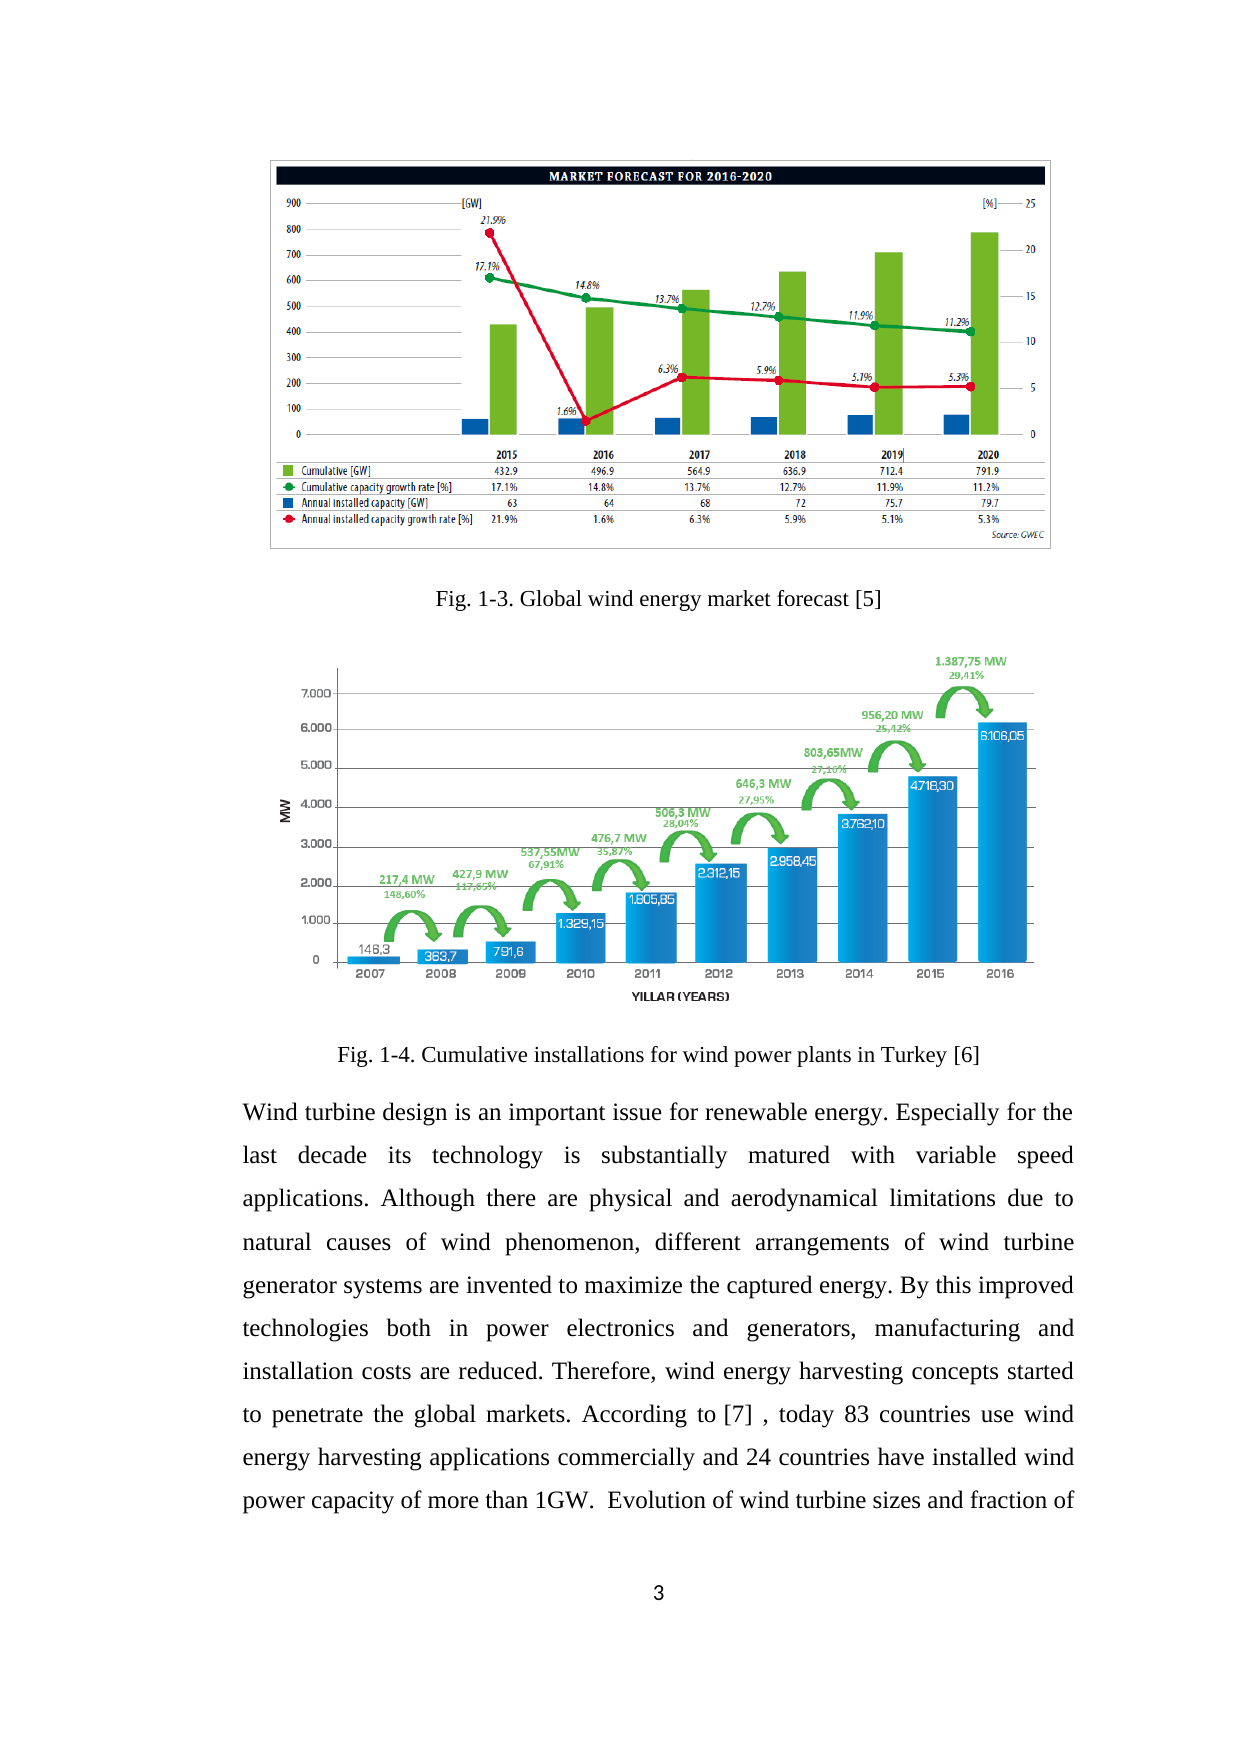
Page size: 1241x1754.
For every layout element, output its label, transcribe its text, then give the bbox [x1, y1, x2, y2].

picture [263, 153, 1054, 554]
text Fig. 1-3. Global wind energy market forecast [5] [242, 585, 1075, 611]
picture [273, 627, 1044, 1011]
text Fig. 1-4. Cumulative installations for wind power plants in Turkey [6] [242, 1041, 1075, 1067]
